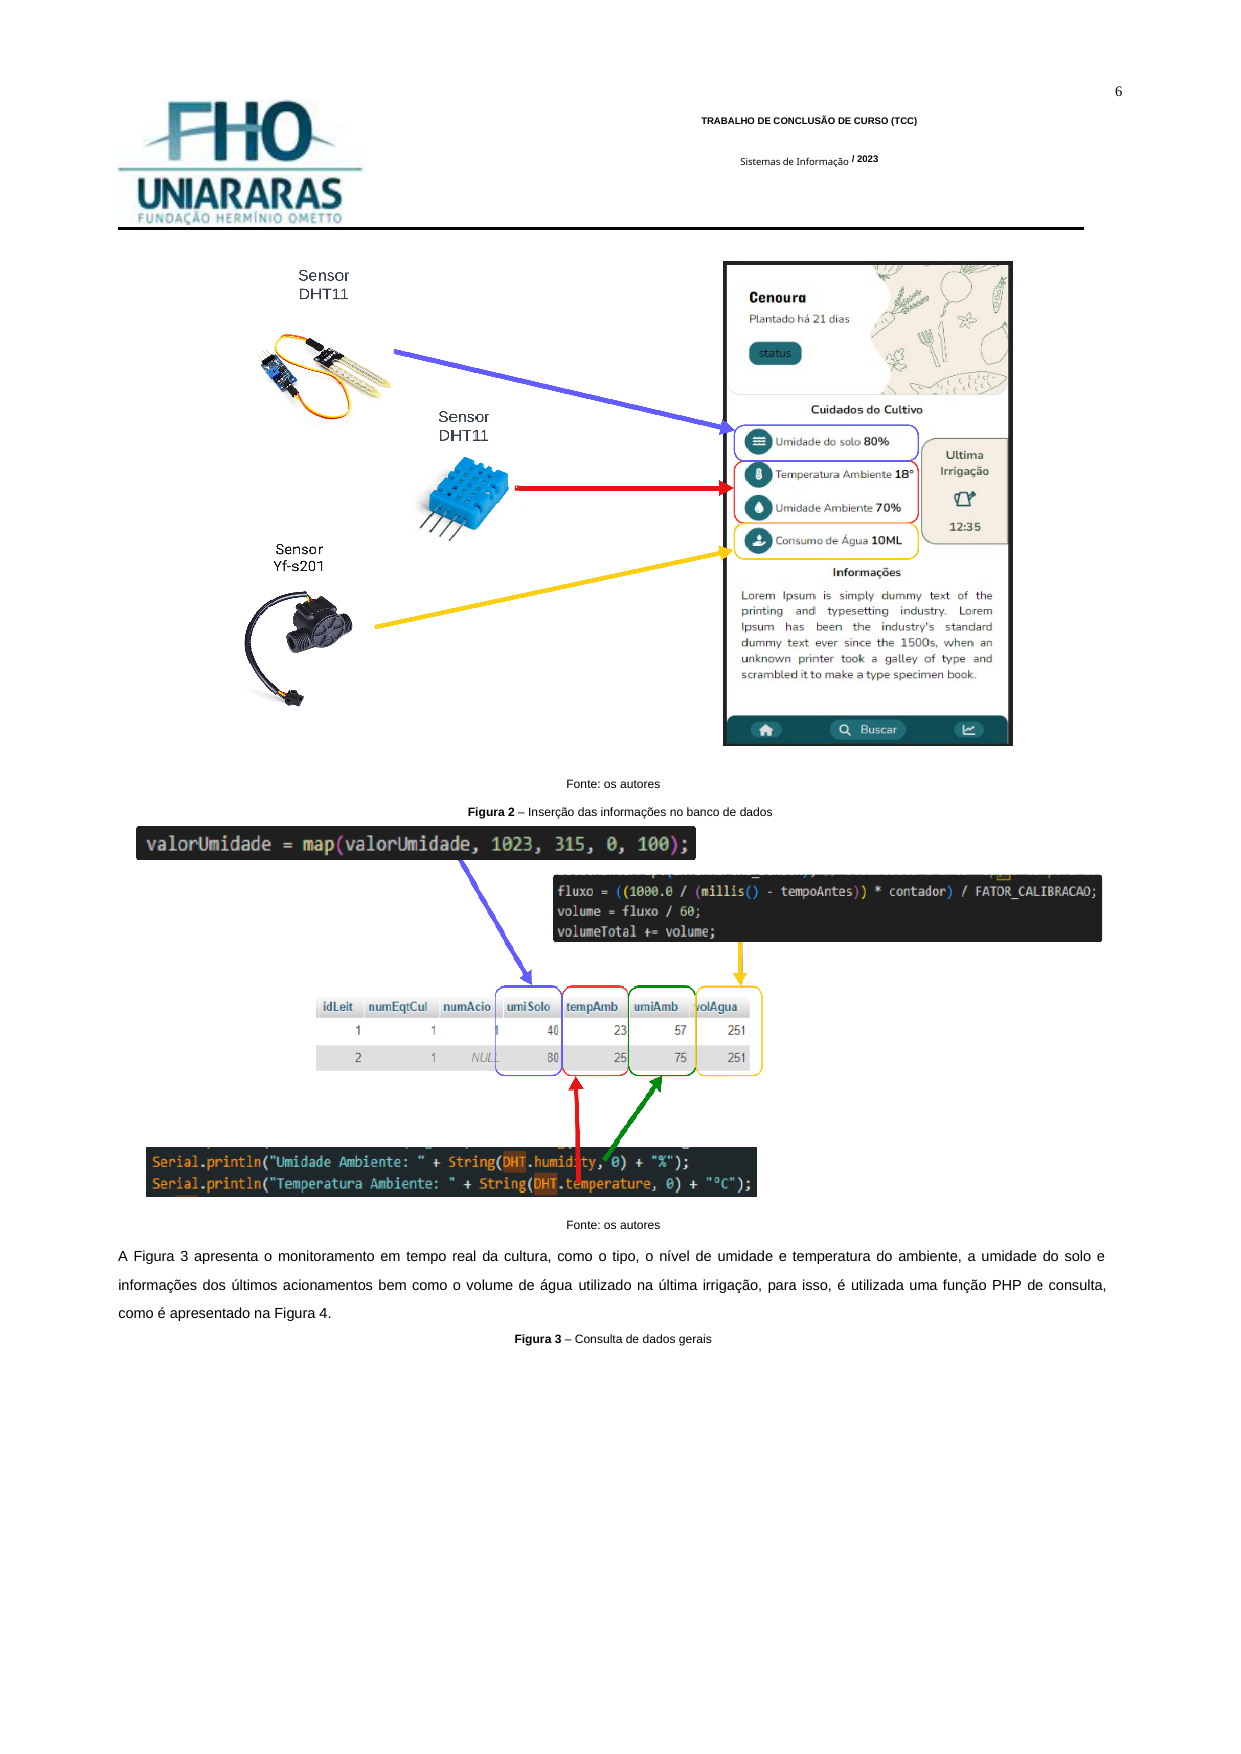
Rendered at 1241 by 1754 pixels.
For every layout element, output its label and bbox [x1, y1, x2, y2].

picture [117, 99, 365, 225]
picture [219, 258, 1021, 764]
picture [132, 819, 1108, 1204]
